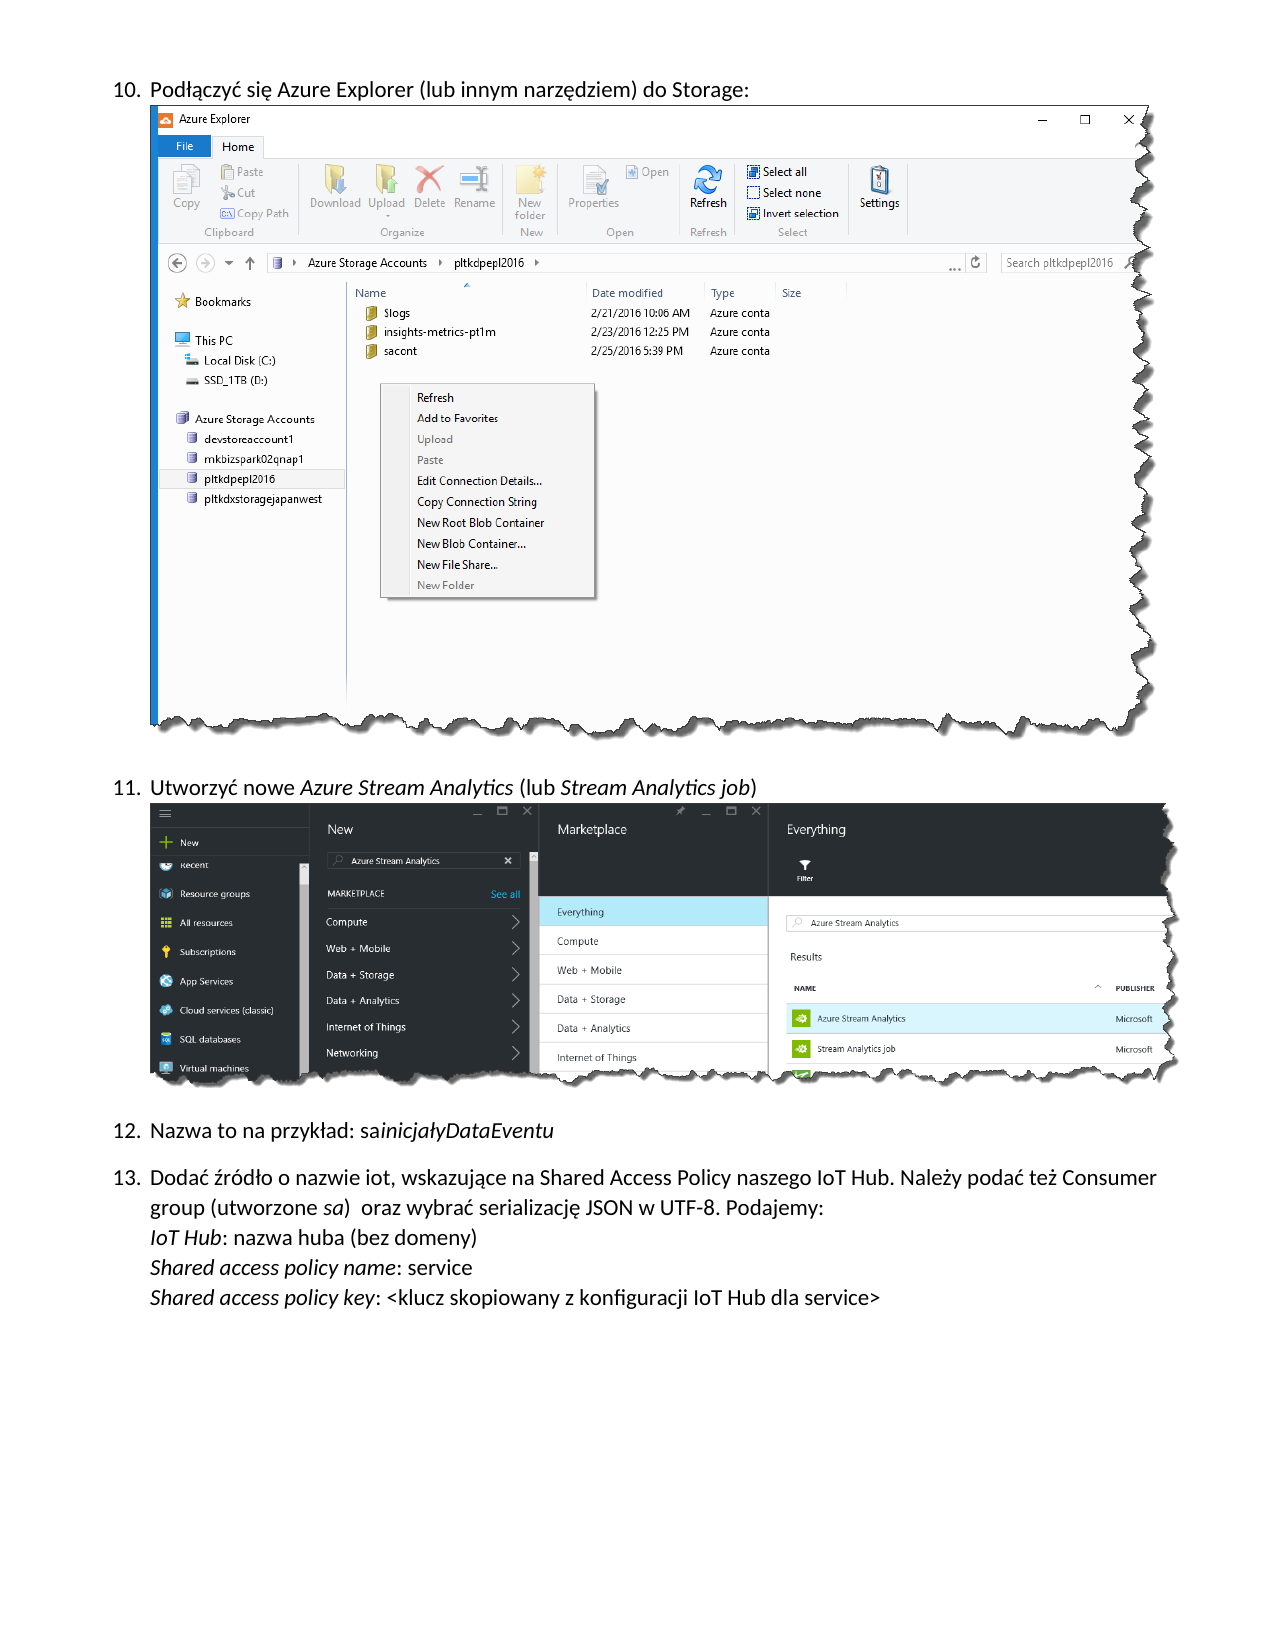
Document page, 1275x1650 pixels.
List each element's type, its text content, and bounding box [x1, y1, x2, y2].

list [112, 1163, 1200, 1311]
picture [150, 803, 1189, 1097]
list Nazwa to na przykład: sainicjałyDataEventu [112, 1116, 1200, 1144]
picture [150, 105, 1172, 755]
